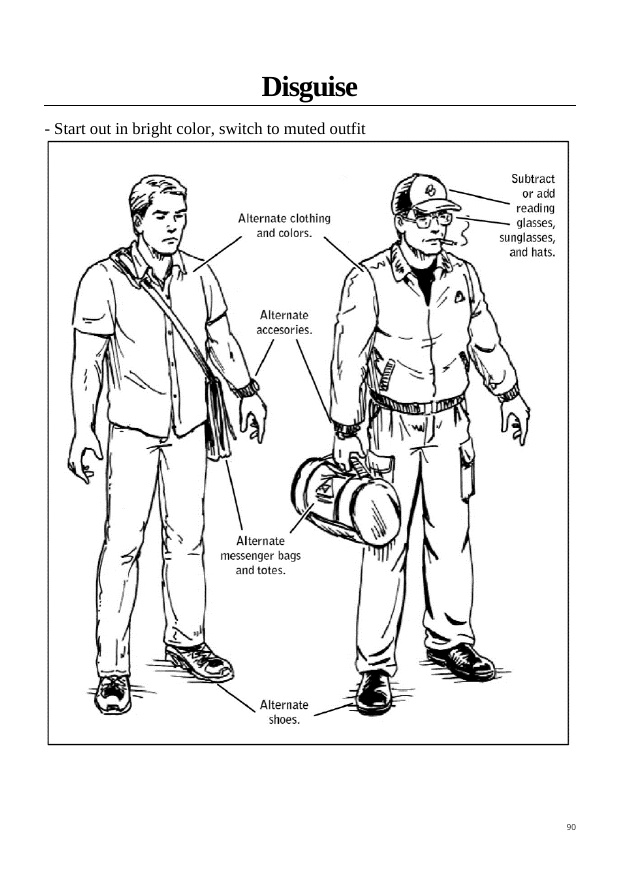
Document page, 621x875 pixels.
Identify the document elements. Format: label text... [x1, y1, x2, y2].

text - Start out in bright color, switch to muted outfit [44, 118, 576, 138]
picture [44, 139, 574, 750]
subtitle Disguise [44, 69, 576, 105]
